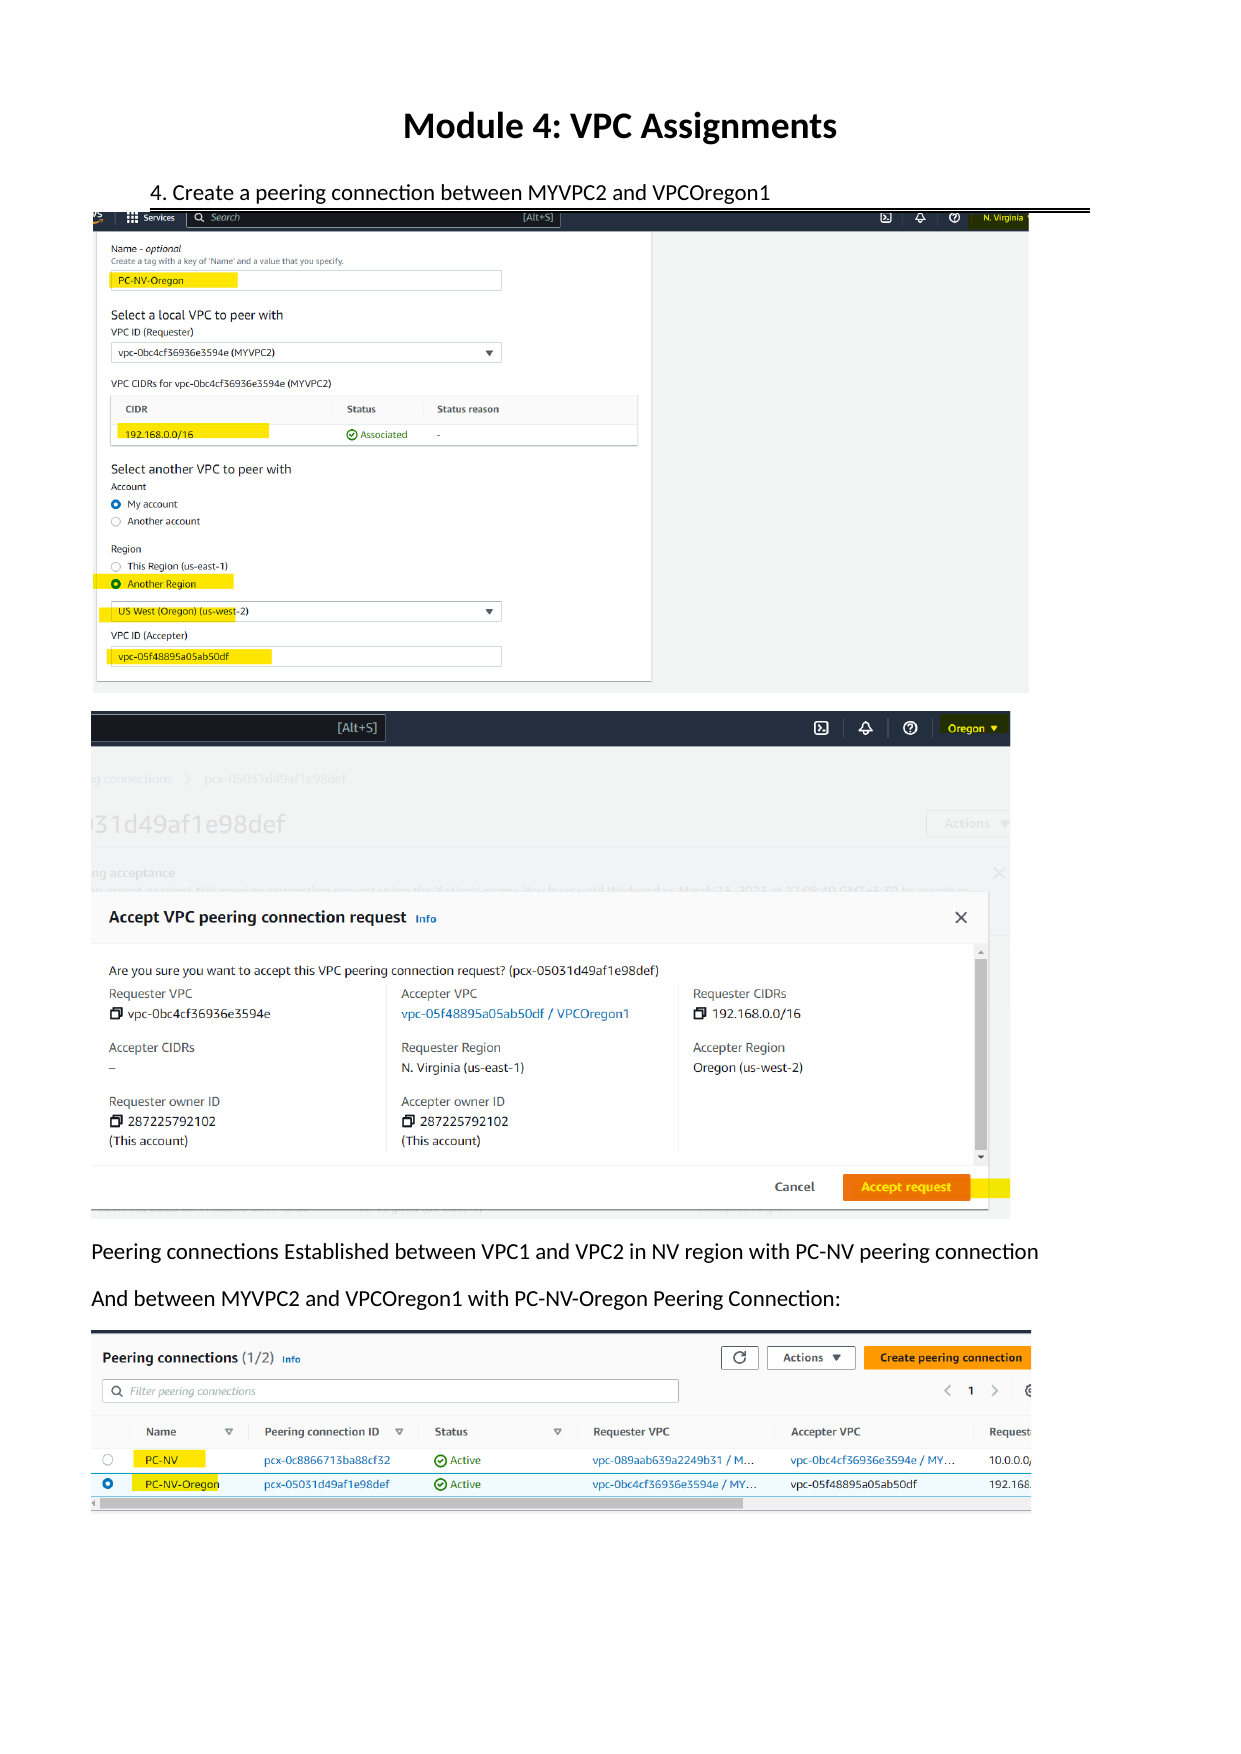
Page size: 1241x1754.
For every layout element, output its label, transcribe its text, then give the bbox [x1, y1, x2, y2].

text Peering connections Established between VPC1 and VPC2 in NV region with PC-NV peering connection [91, 1237, 1154, 1265]
picture [91, 1330, 1032, 1514]
picture [91, 212, 1032, 693]
picture [91, 711, 1032, 1219]
text 4. Create a peering connection between MYVPC2 and VPCOregon1 [150, 178, 1090, 208]
text And between MYVPC2 and VPCOregon1 with PC-NV-Oregon Peering Connection: [91, 1284, 1154, 1312]
